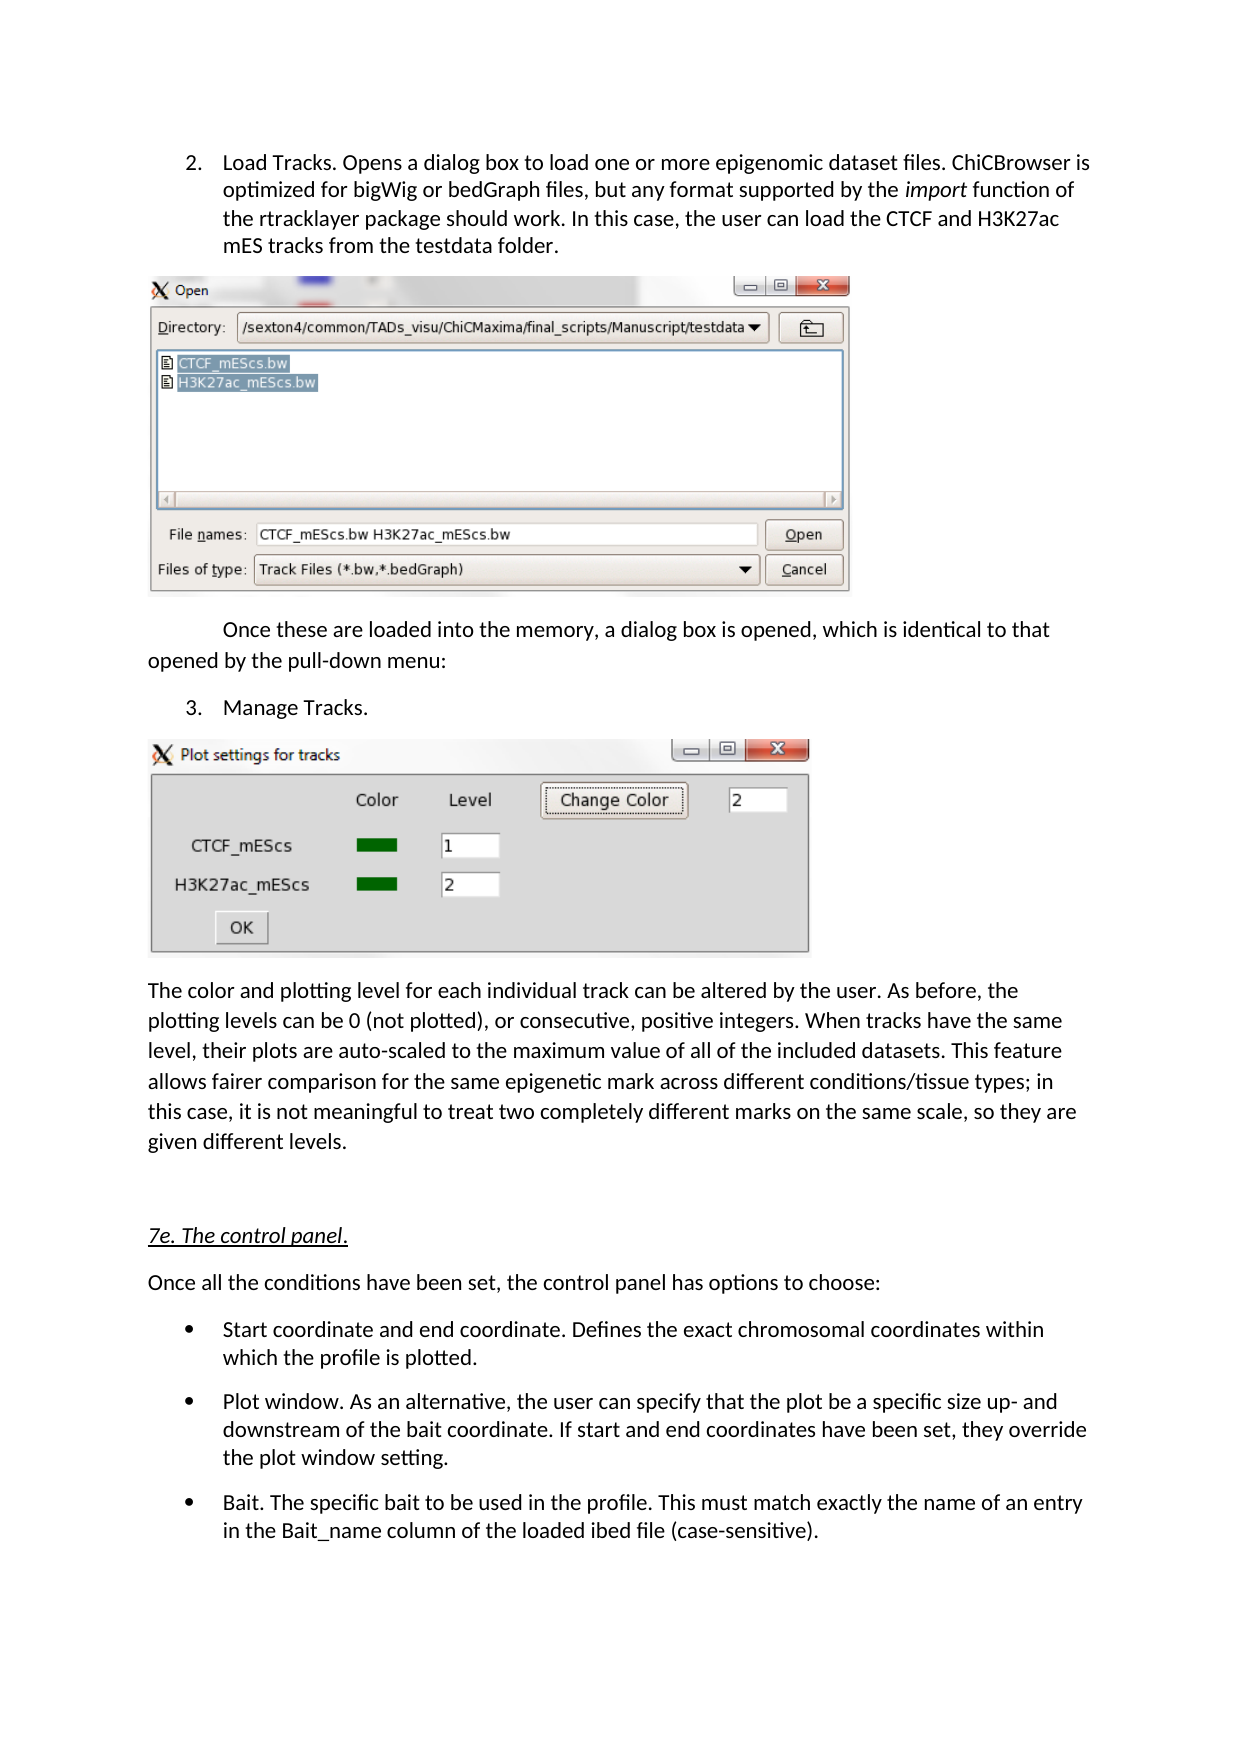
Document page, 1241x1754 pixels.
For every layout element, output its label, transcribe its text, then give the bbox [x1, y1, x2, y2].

list Manage Tracks. [185, 693, 1093, 721]
text Once these are loaded into the memory, a dialog box is opened, which is identical to that opened by the pull-down menu: [148, 616, 1093, 674]
picture [147, 276, 853, 597]
text The color and plotting level for each individual track can be altered by the user. As before, the plotting levels can be 0 (not plotted), or consecutive, positive integers. When tracks have the same level, their plots are auto-scaled to the maximum value of all of the included datasets. This feature allows fairer comparison for the same epigenetic mark across different conditions/tissue types; in this case, it is not meaningful to treat two completely different marks on the same scale, so they are given different levels. [148, 976, 1093, 1155]
text Once all the conditions have been set, the control panel has options to choose: [148, 1268, 1093, 1296]
text 7e. The control panel. [148, 1221, 1093, 1249]
list Load Tracks. Opens a dialog box to load one or more epigenomic dataset files. ChiCBrowser is optimized for bigWig or bedGraph files, but any format supported by the import function of the rtracklayer package should work. In this case, the user can load the CTCF and H3K27ac mES tracks from the testdata folder. [185, 148, 1093, 260]
text Bait. The specific bait to be used in the profile. This must match exactly the name of an entry in the Bait_name column of the loaded ibed file (case-sensitive). [185, 1488, 1093, 1544]
text Plot window. As an alternative, the user can specify that the plot be a specific size up- and downstream of the bait coordinate. If start and end coordinates have been set, they override the plot window setting. [185, 1387, 1093, 1471]
text Start coordinate and end coordinate. Defines the exact chromosomal coordinates within which the profile is plotted. [185, 1315, 1093, 1371]
picture [147, 739, 812, 958]
